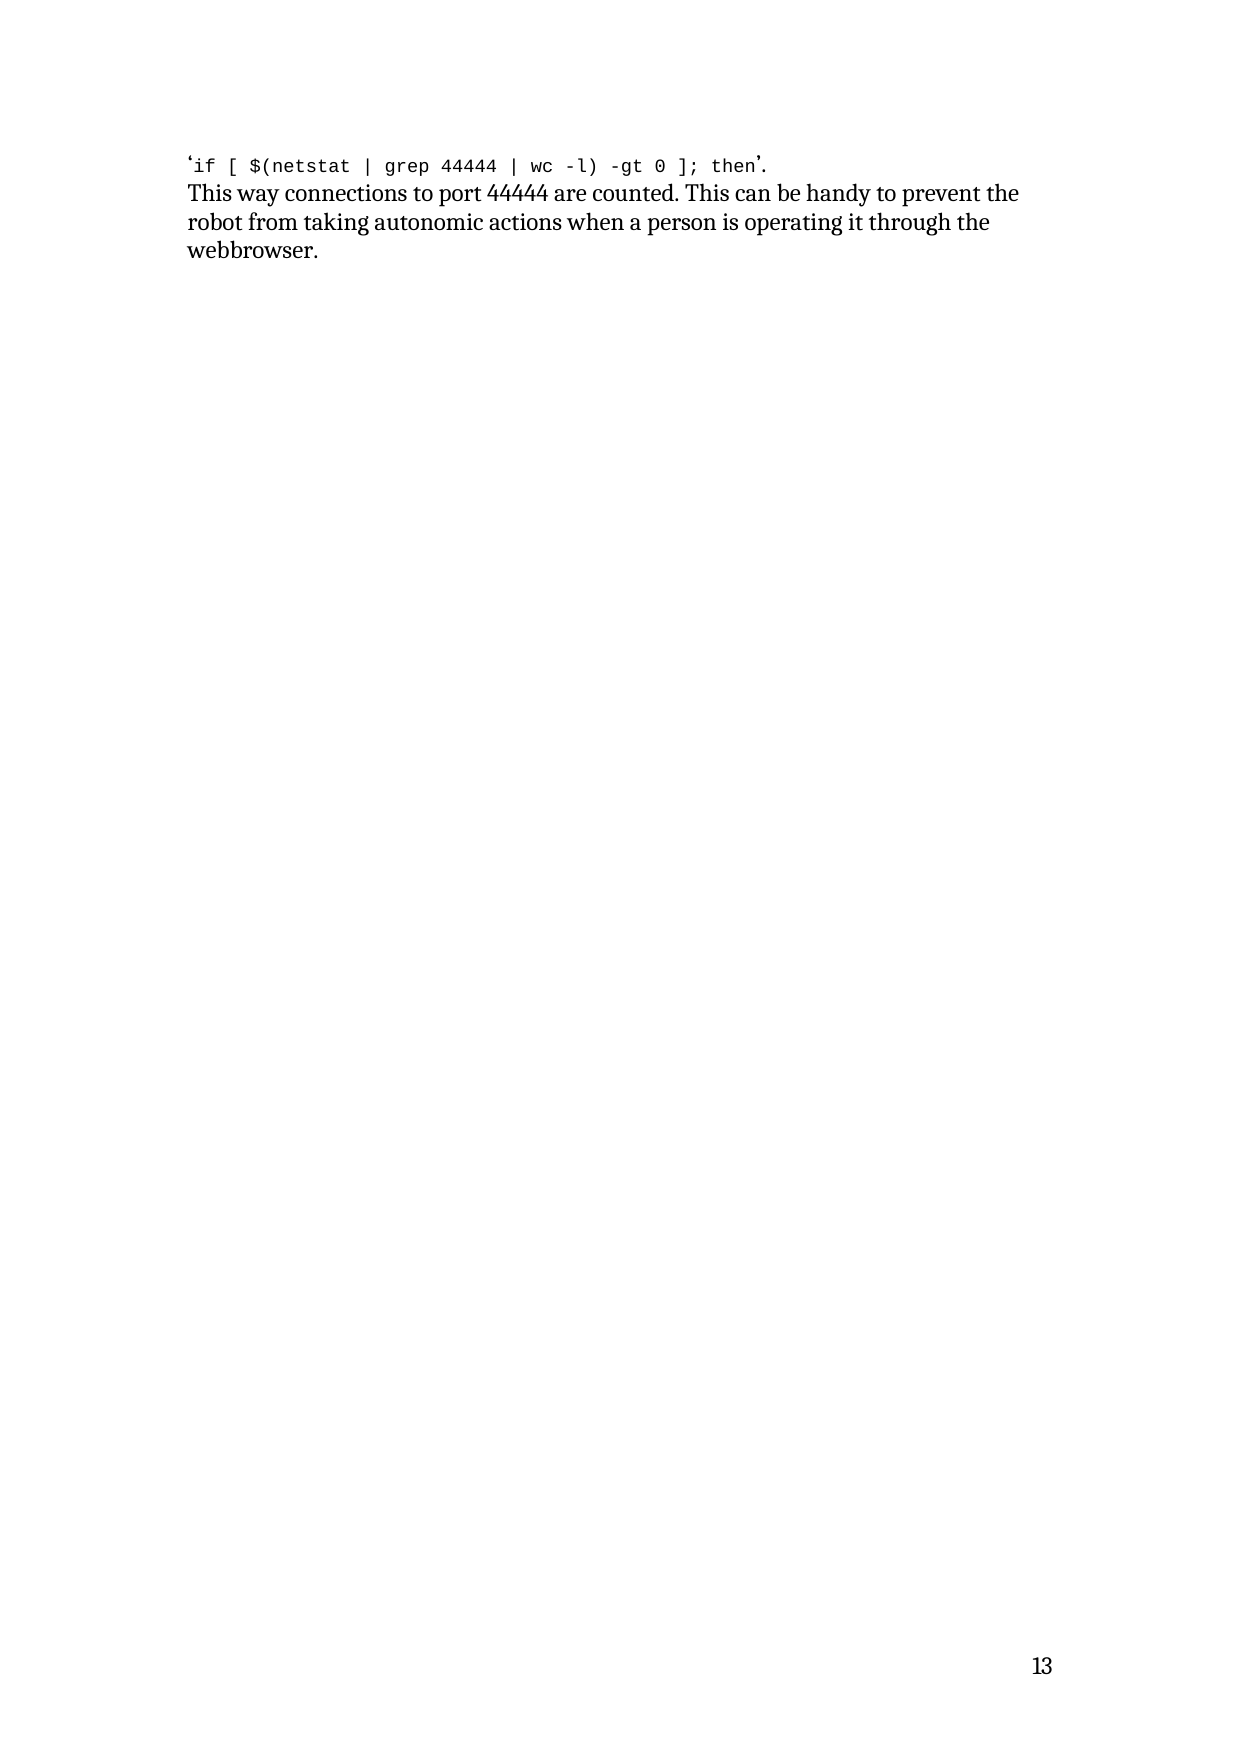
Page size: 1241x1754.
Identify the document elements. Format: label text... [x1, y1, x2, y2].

text ‘if [ $(netstat | grep 44444 | wc -l) -gt 0 ]; then’. [187, 150, 1053, 179]
text This way connections to port 44444 are counted. This can be handy to prevent the robot from taking autonomic actions when a person is operating it through the webbrowser. [187, 179, 1053, 265]
